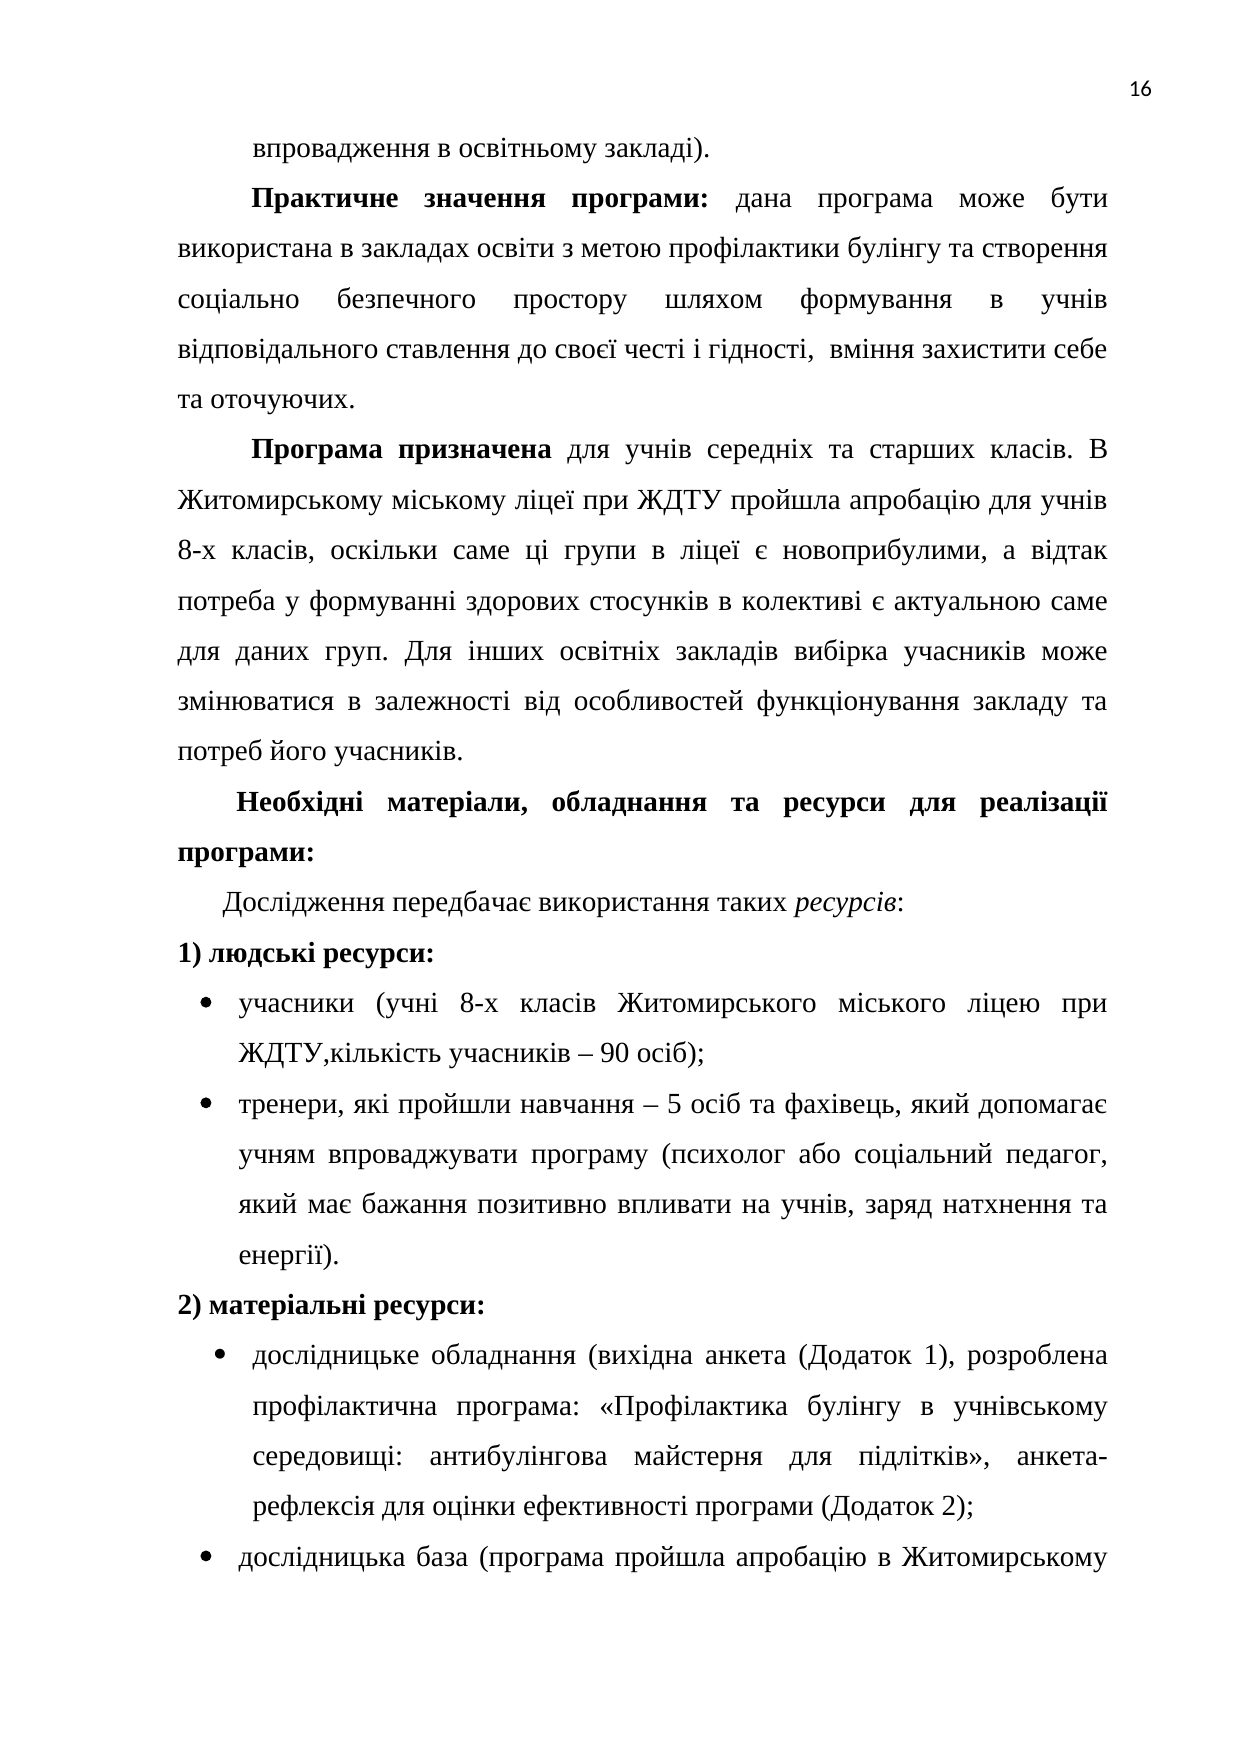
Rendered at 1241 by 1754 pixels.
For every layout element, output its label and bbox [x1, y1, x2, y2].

table_cell [166, 130, 1120, 1572]
